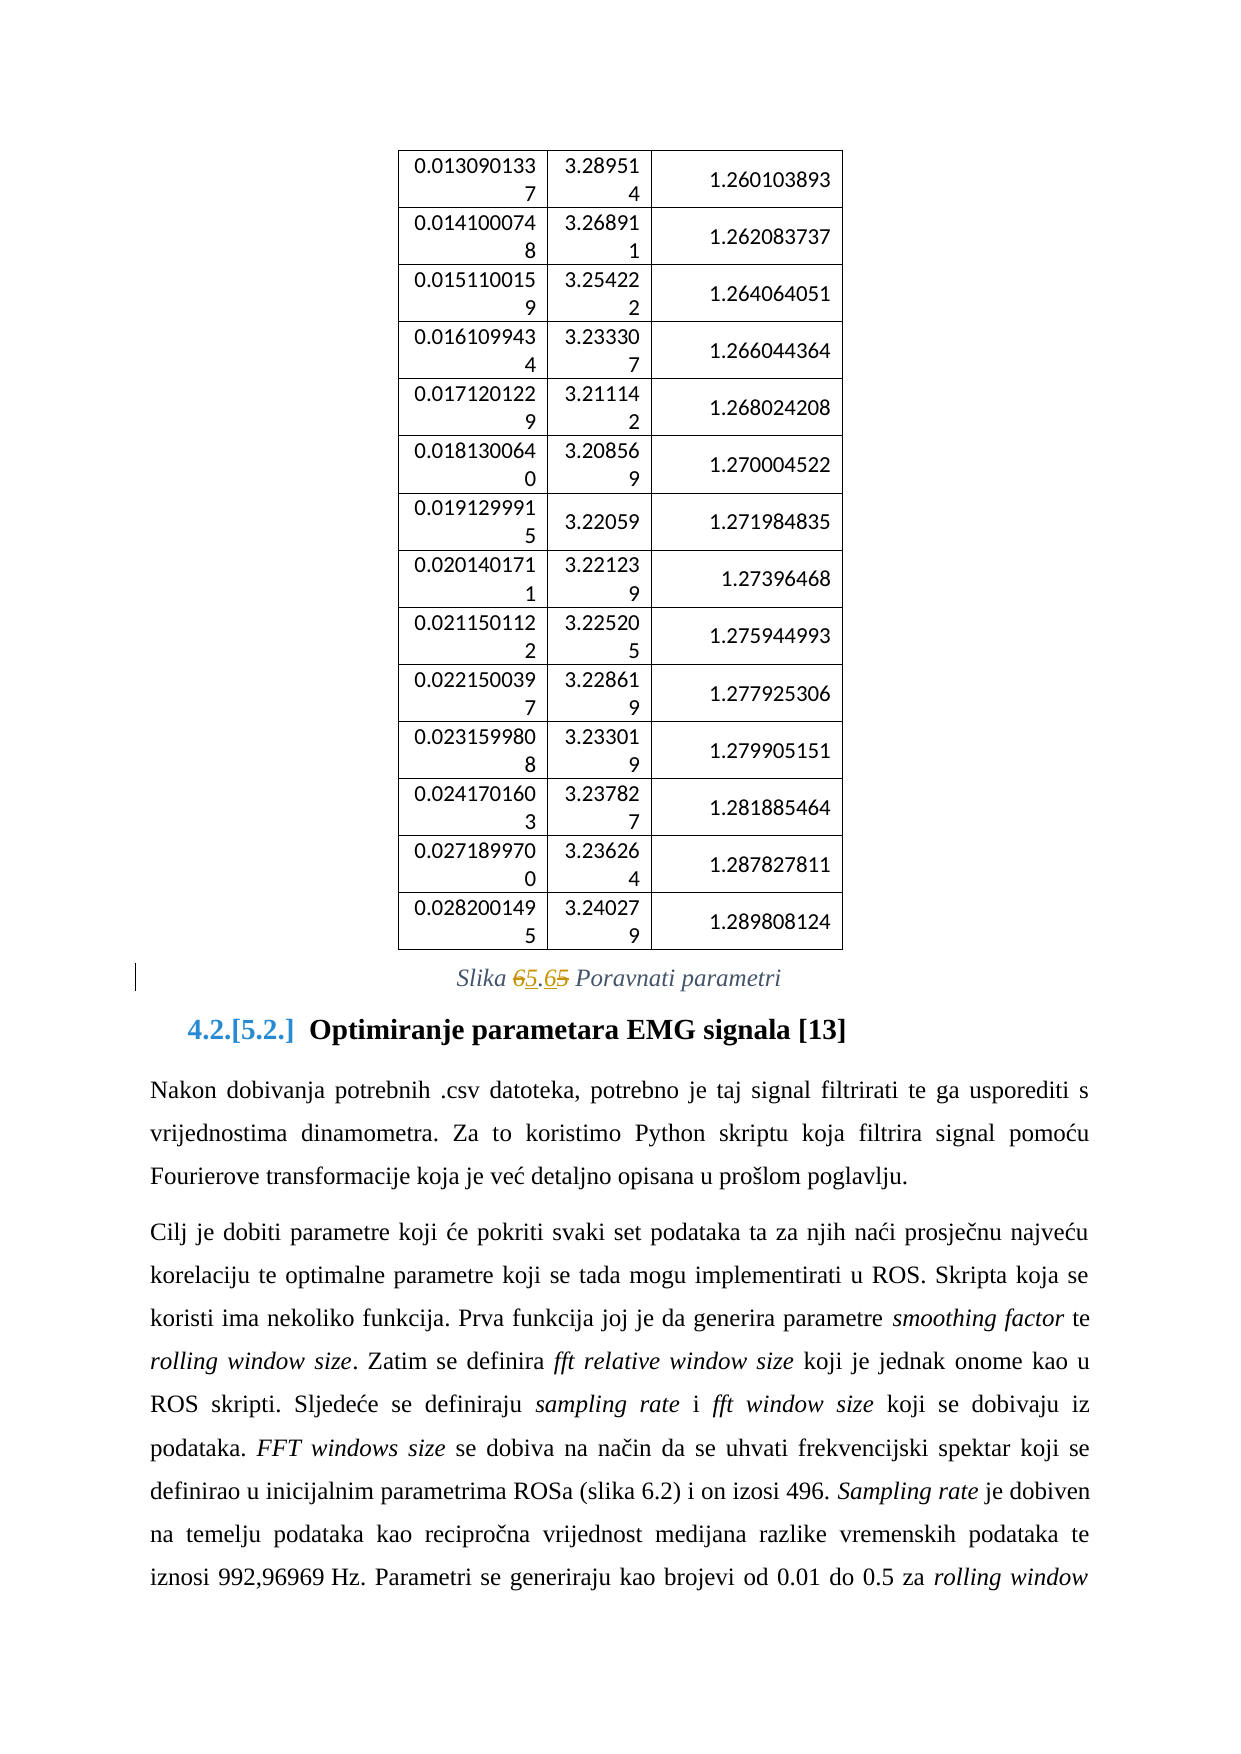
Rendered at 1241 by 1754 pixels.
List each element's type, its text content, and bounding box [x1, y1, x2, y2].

table_cell 3.236264 [548, 836, 651, 892]
table_cell 0.0221500397 [399, 665, 547, 721]
table_cell 1.268024208 [652, 379, 842, 435]
table_cell 0.0282001495 [399, 893, 547, 949]
table_cell 3.221239 [548, 551, 651, 607]
table_cell 0.0211501122 [399, 608, 547, 664]
table_cell 1.270004522 [652, 436, 842, 492]
table_cell 1.275944993 [652, 608, 842, 664]
table_cell 0.0191299915 [399, 494, 547, 549]
table_cell 1.281885464 [652, 779, 842, 835]
table_cell 3.254222 [548, 265, 651, 321]
table_cell 0.0151100159 [399, 265, 547, 321]
table_cell 0.0181300640 [399, 436, 547, 492]
table_cell 0.0271899700 [399, 836, 547, 892]
table_cell 1.266044364 [652, 322, 842, 378]
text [150, 1217, 1090, 1591]
table_cell 3.228619 [548, 665, 651, 721]
text Nakon dobivanja potrebnih .csv datoteka, potrebno je taj signal filtrirati te ga usporediti s vrijednostima dinamometra. Za to koristimo Python skriptu koja filtrira signal pomoću Fourierove transformacije koja je već detaljno opisana u prošlom poglavlju. [150, 1075, 1090, 1190]
table_cell 3.237827 [548, 779, 651, 835]
table_cell 1.287827811 [652, 836, 842, 892]
table_cell 1.260103893 [652, 151, 842, 207]
table_cell 1.271984835 [652, 494, 842, 549]
table_cell 0.0161099434 [399, 322, 547, 378]
table_cell 0.0141000748 [399, 208, 547, 264]
table_cell 3.211142 [548, 379, 651, 435]
table_cell 0.0241701603 [399, 779, 547, 835]
table_cell 0.0130901337 [399, 151, 547, 207]
table_cell 3.289514 [548, 151, 651, 207]
text Slika . Poravnati parametri [150, 963, 1090, 991]
table_cell 1.27396468 [652, 551, 842, 607]
table_cell 1.277925306 [652, 665, 842, 721]
table_cell 3.233307 [548, 322, 651, 378]
table_cell 0.0201401711 [399, 551, 547, 607]
table_cell 3.225205 [548, 608, 651, 664]
subtitle Optimiranje parametara EMG signala [13] [187, 1012, 1090, 1046]
table_cell 3.22059 [548, 494, 651, 549]
table_cell 1.279905151 [652, 722, 842, 778]
table_cell 3.208569 [548, 436, 651, 492]
table_cell 1.264064051 [652, 265, 842, 321]
table_cell 3.268911 [548, 208, 651, 264]
table_cell 1.262083737 [652, 208, 842, 264]
table_cell 1.289808124 [652, 893, 842, 949]
table_cell 0.0231599808 [399, 722, 547, 778]
table_cell 3.233019 [548, 722, 651, 778]
table_cell 0.0171201229 [399, 379, 547, 435]
table_cell 3.240279 [548, 893, 651, 949]
